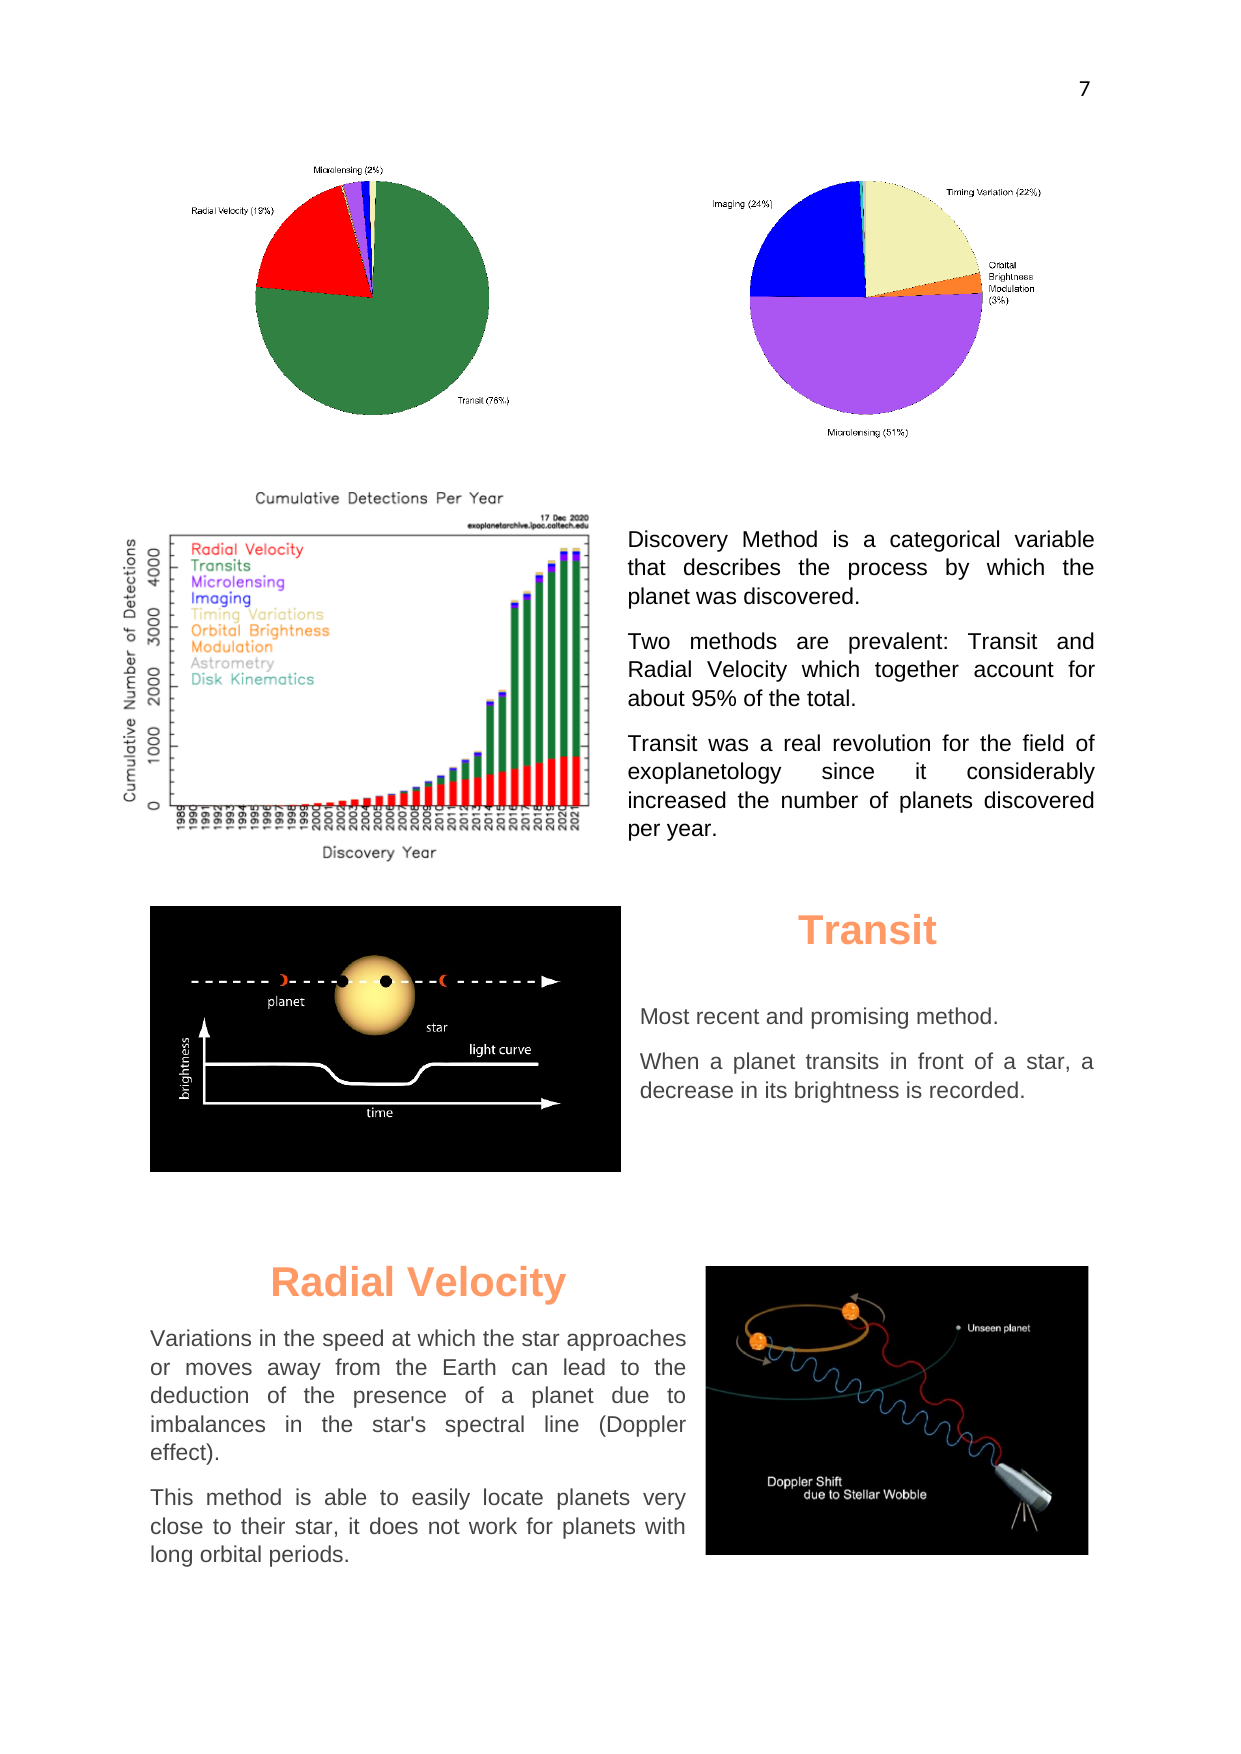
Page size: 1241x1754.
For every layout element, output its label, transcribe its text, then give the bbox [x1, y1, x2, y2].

text When a planet transits in front of a star, a decrease in its brightness is recorded. [621, 1048, 1095, 1103]
text Radial Velocity [150, 1257, 1095, 1305]
picture [121, 492, 609, 862]
text Discovery Method is a categorical variable that describes the process by which the planet was discovered. [609, 526, 1095, 609]
picture [185, 150, 1060, 462]
text Transit was a real revolution for the field of exoplanetology since it considerably increased the number of planets discovered per year. [609, 730, 1095, 841]
text Two methods are prevalent: Transit and Radial Velocity which together account for about 95% of the total. [609, 628, 1095, 711]
text This method is able to easily locate planets very close to their star, it does not work for planets with long orbital periods. [150, 1484, 1095, 1567]
text Most recent and promising method. [621, 1003, 1095, 1029]
text Transit [150, 905, 1095, 953]
picture [150, 906, 621, 1172]
text Variations in the speed at which the star approaches or moves away from the Earth can lead to the deduction of the presence of a planet due to imbalances in the star's spectral line (Doppler effect). [150, 1325, 704, 1466]
picture [704, 1266, 1088, 1554]
